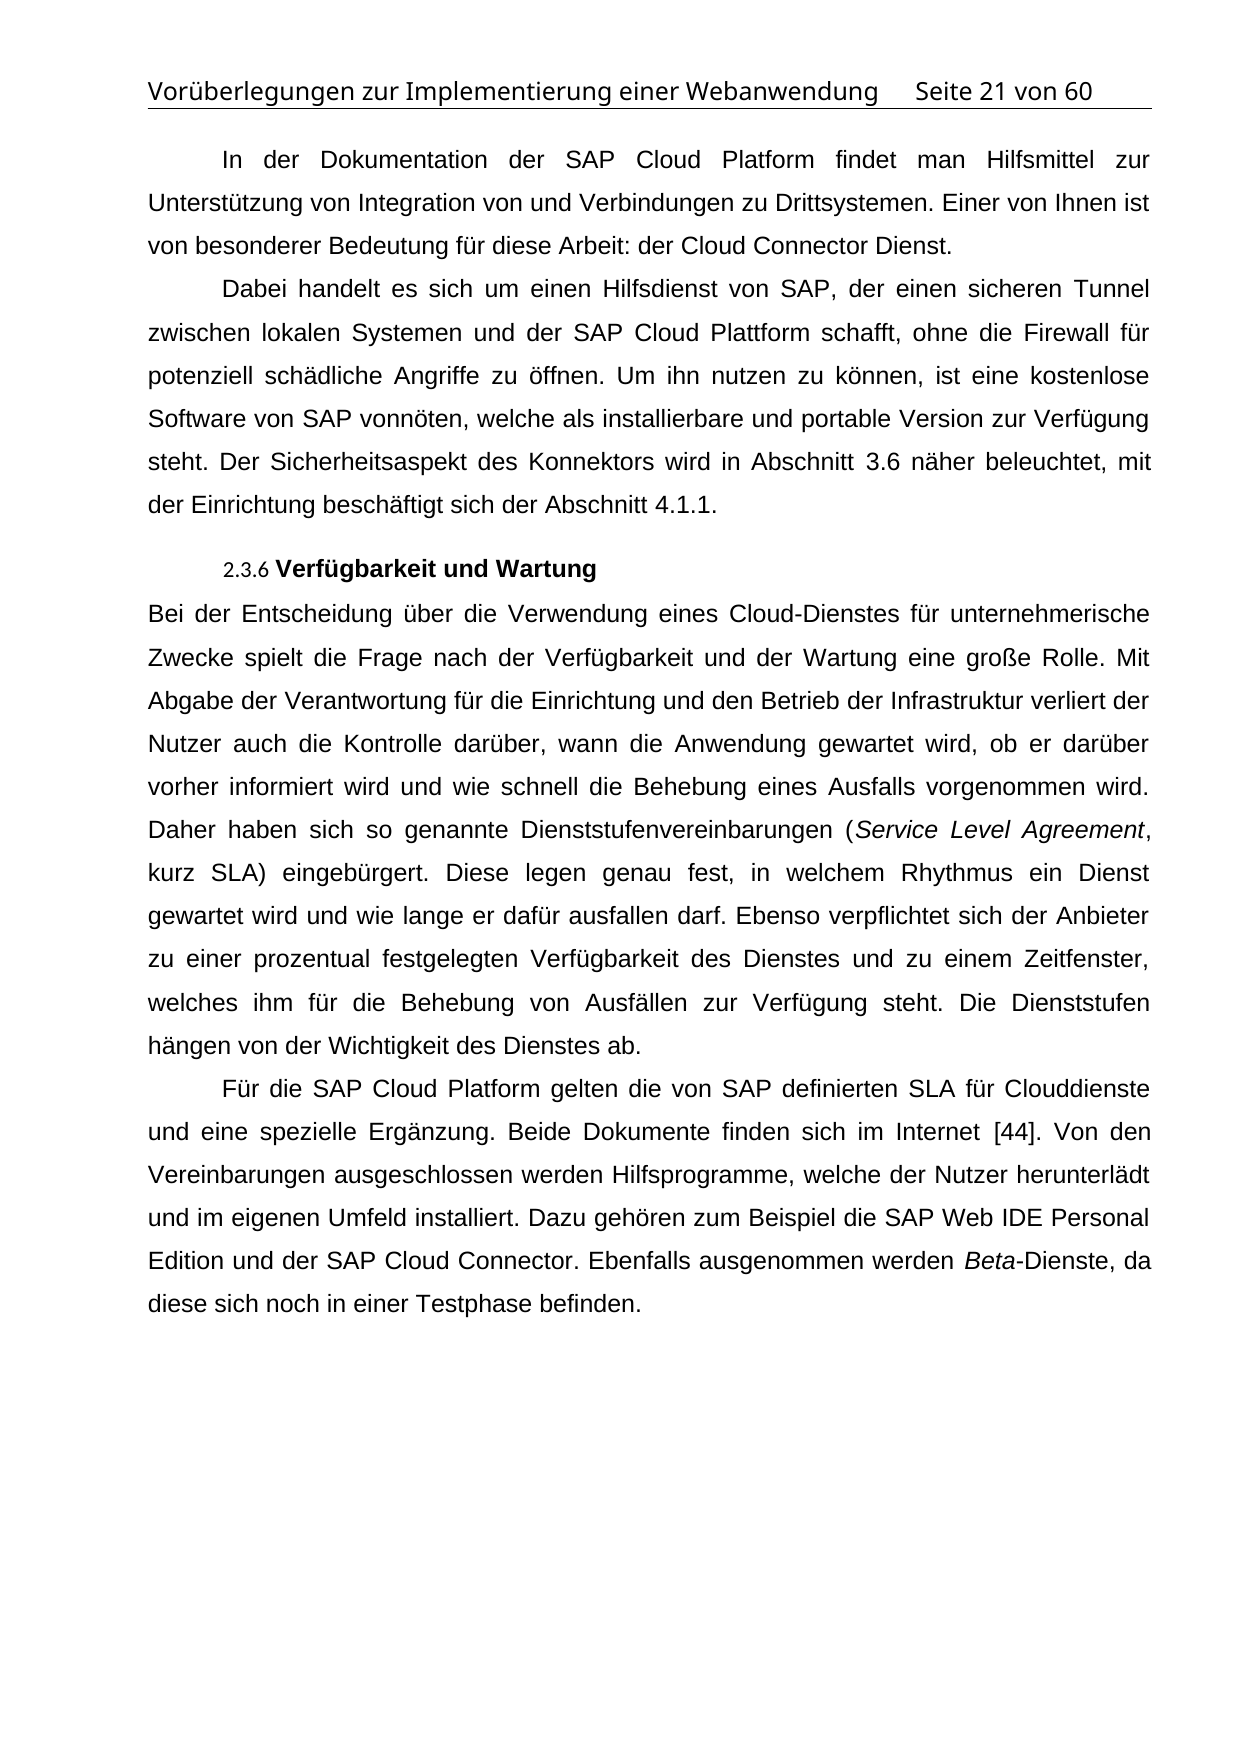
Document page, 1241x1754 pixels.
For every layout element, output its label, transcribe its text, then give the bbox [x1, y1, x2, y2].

text Dabei handelt es sich um einen Hilfsdienst von SAP, der einen sicheren Tunnel zwischen lokalen Systemen und der SAP Cloud Plattform schafft, ohne die Firewall für potenziell schädliche Angriffe zu öffnen. Um ihn nutzen zu können, ist eine kostenlose Software von SAP vonnöten, welche als installierbare und portable Version zur Verfügung steht. Der Sicherheitsaspekt des Konnektors wird in Abschnitt 3.6 näher beleuchtet, mit der Einrichtung beschäftigt sich der Abschnitt 4.1.1. [148, 274, 1152, 519]
text Für die SAP Cloud Platform gelten die von SAP definierten SLA für Clouddienste und eine spezielle Ergänzung. Beide Dokumente finden sich im Internet . Von den Vereinbarungen ausgeschlossen werden Hilfsprogramme, welche der Nutzer herunterlädt und im eigenen Umfeld installiert. Dazu gehören zum Beispiel die SAP Web IDE Personal Edition und der SAP Cloud Connector. Ebenfalls ausgenommen werden Beta-Dienste, da diese sich noch in einer Testphase befinden. [148, 1074, 1152, 1318]
text In der Dokumentation der SAP Cloud Platform findet man Hilfsmittel zur Unterstützung von Integration von und Verbindungen zu Drittsystemen. Einer von Ihnen ist von besonderer Bedeutung für diese Arbeit: der Cloud Connector Dienst. [148, 145, 1152, 260]
text Bei der Entscheidung über die Verwendung eines Cloud-Dienstes für unternehmerische Zwecke spielt die Frage nach der Verfügbarkeit und der Wartung eine große Rolle. Mit Abgabe der Verantwortung für die Einrichtung und den Betrieb der Infrastruktur verliert der Nutzer auch die Kontrolle darüber, wann die Anwendung gewartet wird, ob er darüber vorher informiert wird und wie schnell die Behebung eines Ausfalls vorgenommen wird. Daher haben sich so genannte Dienststufenvereinbarungen (Service Level Agreement, kurz SLA) eingebürgert. Diese legen genau fest, in welchem Rhythmus ein Dienst gewartet wird und wie lange er dafür ausfallen darf. Ebenso verpflichtet sich der Anbieter zu einer prozentual festgelegten Verfügbarkeit des Dienstes und zu einem Zeitfenster, welches ihm für die Behebung von Ausfällen zur Verfügung steht. Die Dienststufen hängen von der Wichtigkeit des Dienstes ab. [148, 599, 1152, 1059]
subtitle Verfügbarkeit und Wartung [223, 554, 1152, 583]
